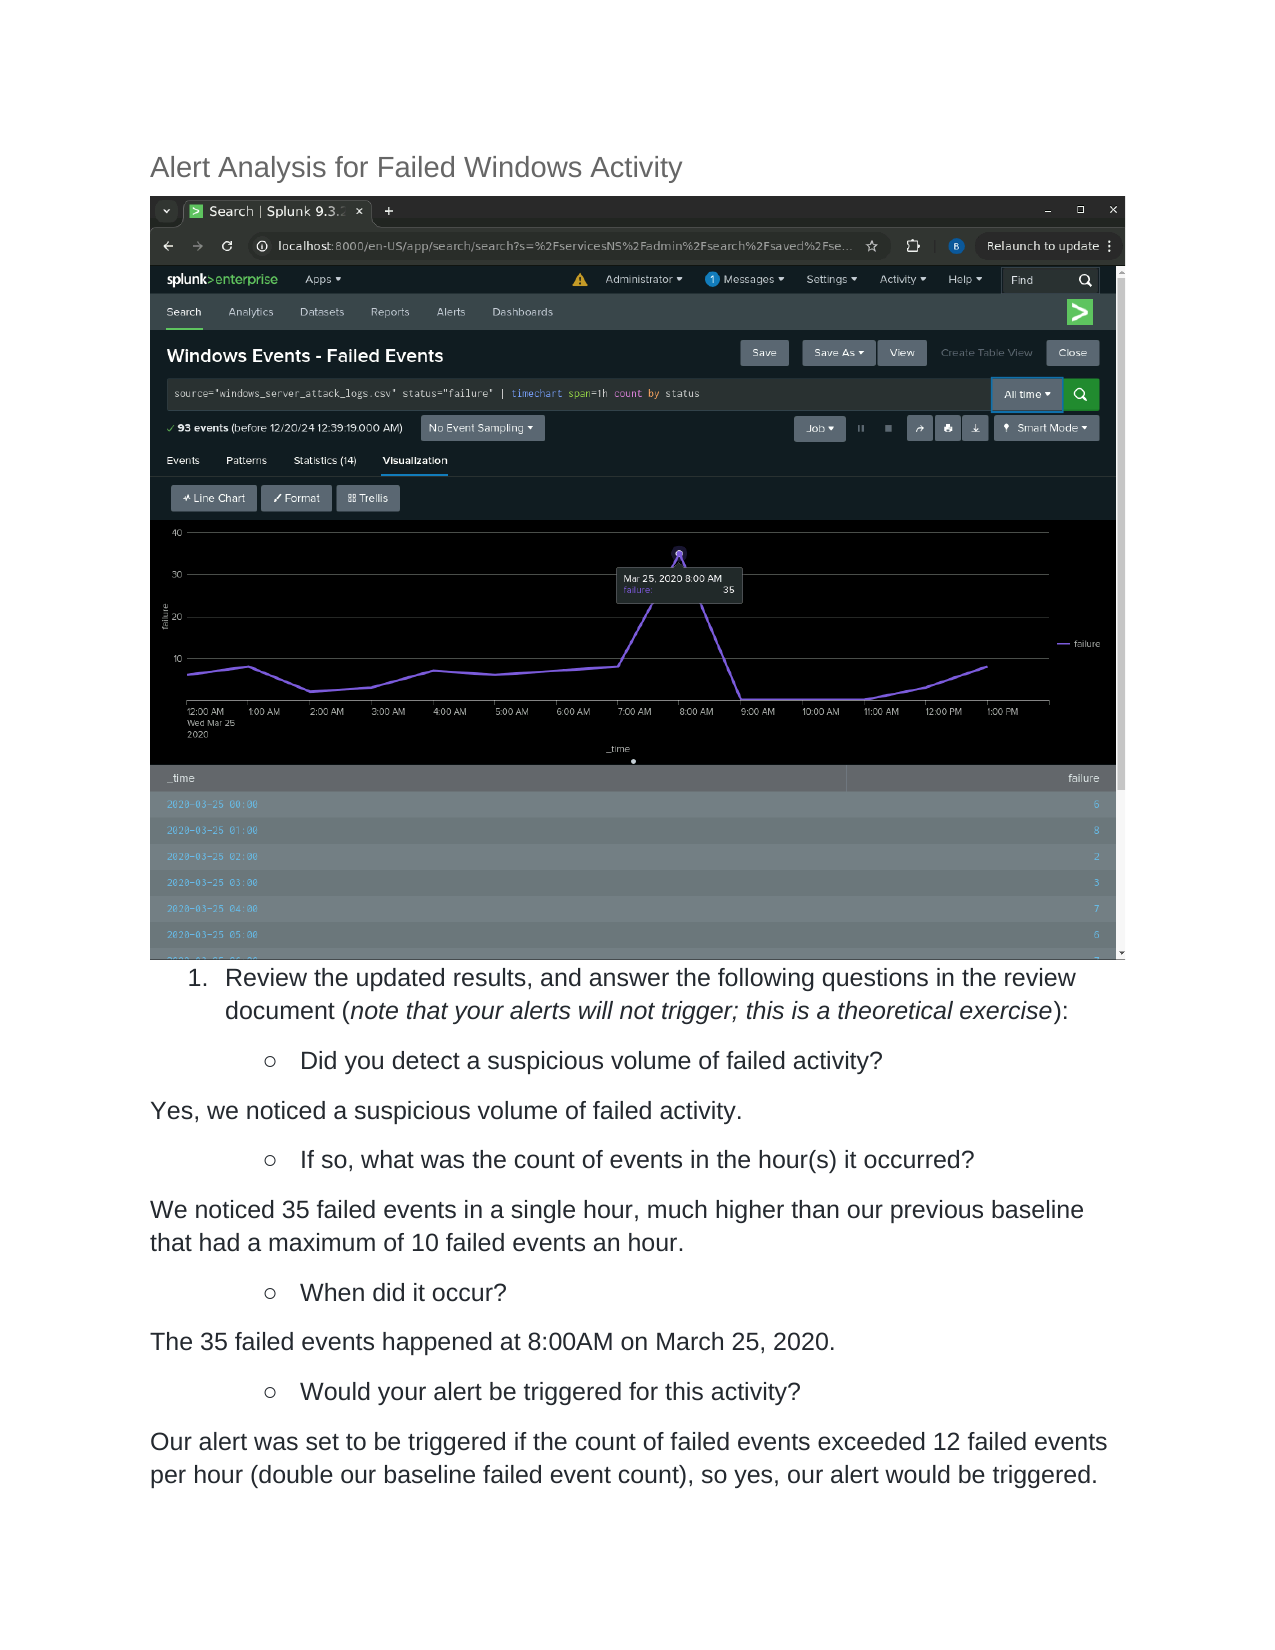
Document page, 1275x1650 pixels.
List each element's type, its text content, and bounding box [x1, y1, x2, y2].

text Yes, we noticed a suspicious volume of failed activity. [150, 1096, 1125, 1124]
picture [150, 196, 1125, 960]
list When did it occur? [262, 1278, 1125, 1306]
subtitle Alert Analysis for Failed Windows Activity [150, 150, 1125, 183]
list If so, what was the count of events in the hour(s) it occurred? [262, 1145, 1125, 1174]
list Would your alert be triggered for this activity? [262, 1377, 1125, 1406]
text Our alert was set to be triggered if the count of failed events exceeded 12 failed events per hour (double our baseline failed event count), so yes, our alert would be triggered. [150, 1427, 1125, 1488]
list Review the updated results, and answer the following questions in the review document (note that your alerts will not trigger; this is a theoretical exercise): [187, 963, 1125, 1025]
list Did you detect a suspicious volume of failed activity? [262, 1046, 1125, 1075]
text We noticed 35 failed events in a single hour, much higher than our previous baseline that had a maximum of 10 failed events an hour. [150, 1195, 1125, 1257]
text The 35 failed events happened at 8:00AM on March 25, 2020. [150, 1327, 1125, 1356]
